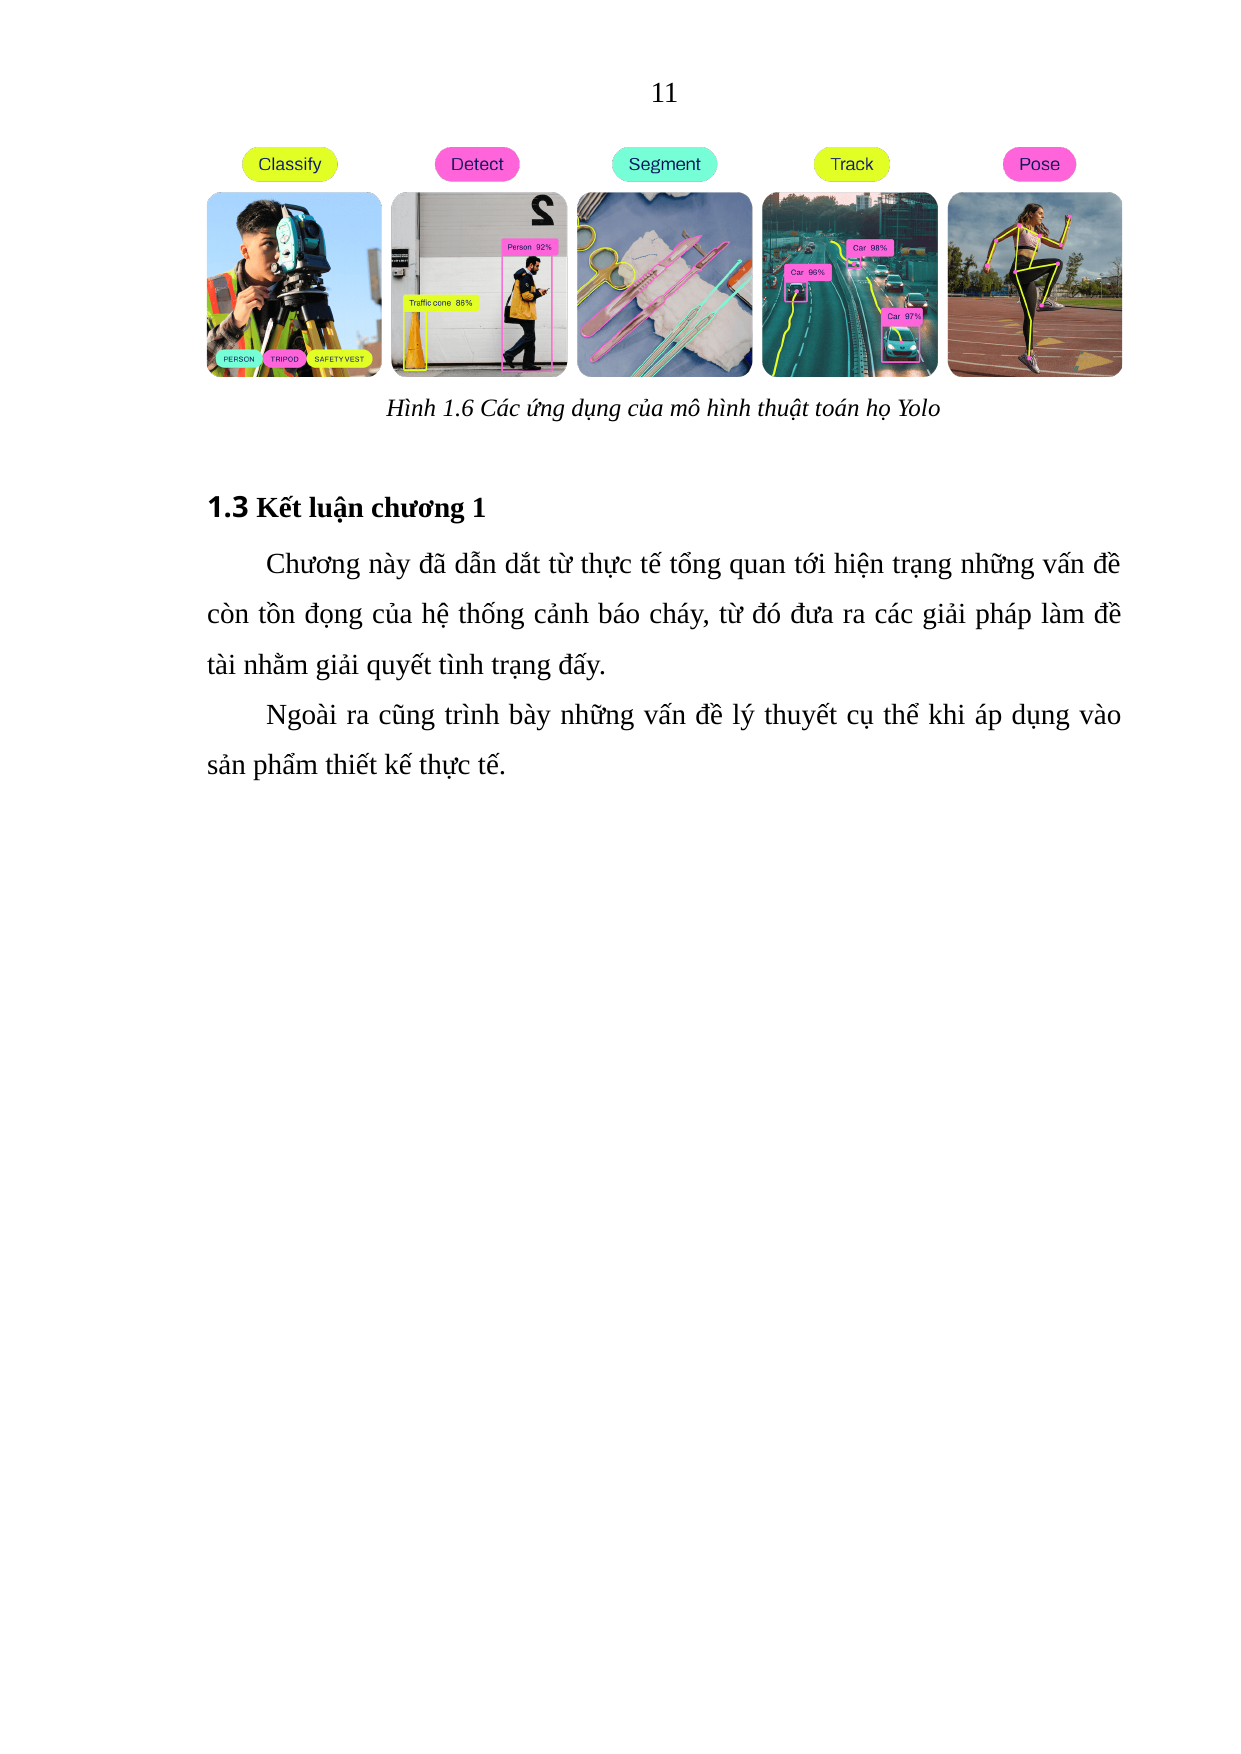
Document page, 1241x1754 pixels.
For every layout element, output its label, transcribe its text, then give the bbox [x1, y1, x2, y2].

list Ngoài ra cũng trình bày những vấn đề lý thuyết cụ thể khi áp dụng vào sản phẩm thiết kế thực tế. [207, 697, 1122, 781]
subtitle Kết luận chương 1 [207, 487, 1122, 526]
picture [206, 147, 1123, 377]
text Hình 1.6 Các ứng dụng của mô hình thuật toán họ Yolo [207, 393, 1122, 422]
list Chương này đã dẫn dắt từ thực tế tổng quan tới hiện trạng những vấn đề còn tồn đọng của hệ thống cảnh báo cháy, từ đó đưa ra các giải pháp làm đề tài nhằm giải quyết tình trạng đấy. [207, 546, 1122, 680]
